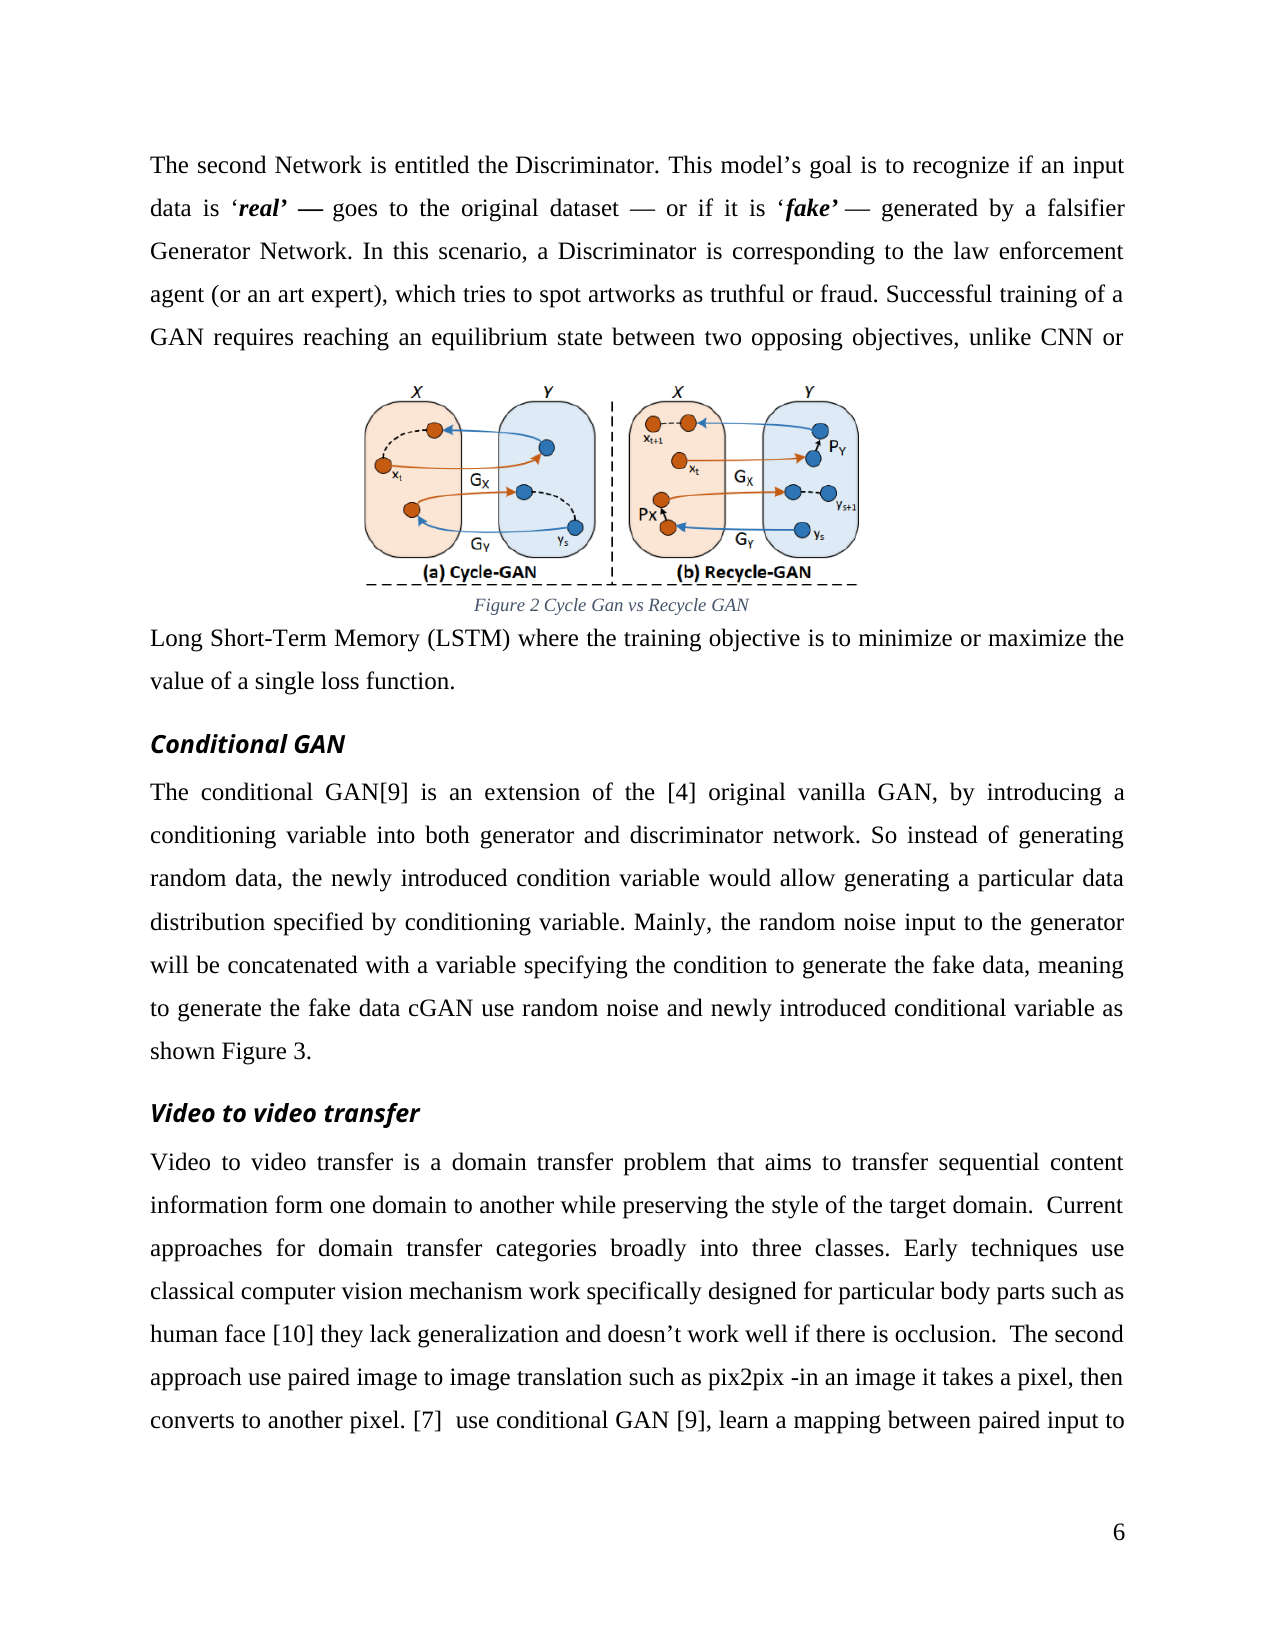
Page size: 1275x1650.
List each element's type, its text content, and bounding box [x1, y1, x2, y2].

subtitle Conditional GAN [150, 726, 1125, 760]
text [150, 1147, 1125, 1434]
text The second Network is entitled the Discriminator. This model’s goal is to recognize if an input data is ‘real’ — goes to the original dataset — or if it is ‘fake’ — generated by a falsifier Generator Network. In this scenario, a Discriminator is corresponding to the law enforcement agent (or an art expert), which tries to spot artworks as truthful or fraud. Successful training of a GAN requires reaching an equilibrium state between two opposing objectives, unlike CNN or Long Short-Term Memory (LSTM) where the training objective is to minimize or maximize the value of a single loss function. [150, 150, 1125, 695]
subtitle Video to video transfer [150, 1096, 1125, 1130]
text The conditional GAN[9] is an extension of the [4] original vanilla GAN, by introducing a conditioning variable into both generator and discriminator network. So instead of generating random data, the newly introduced condition variable would allow generating a particular data distribution specified by conditioning variable. Mainly, the random noise input to the generator will be concatenated with a variable specifying the condition to generate the fake data, meaning to generate the fake data cGAN use random noise and newly introduced conditional variable as shown Figure . [150, 777, 1125, 1065]
picture [356, 370, 864, 594]
